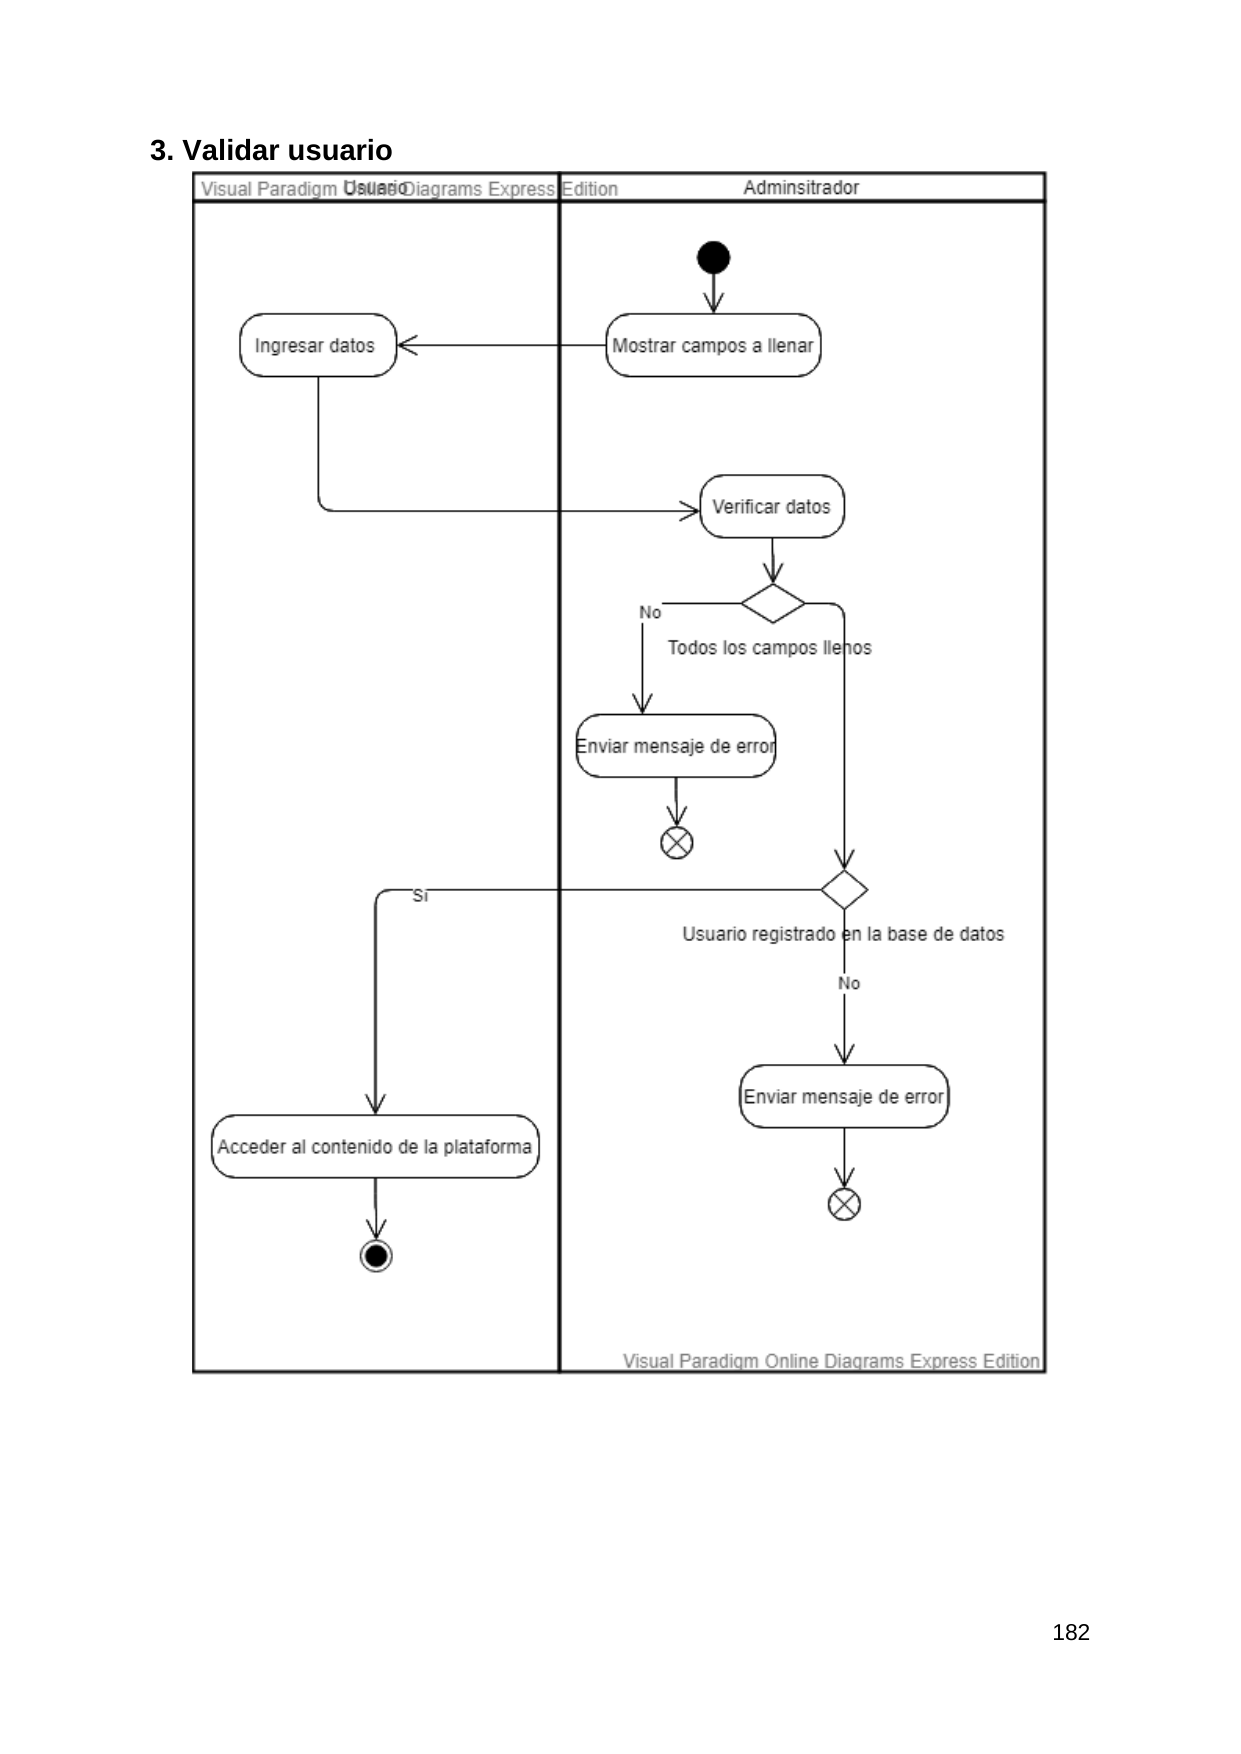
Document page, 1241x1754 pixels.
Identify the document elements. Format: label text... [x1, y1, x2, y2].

text 3. Validar usuario [150, 133, 1090, 166]
picture [192, 171, 1049, 1376]
